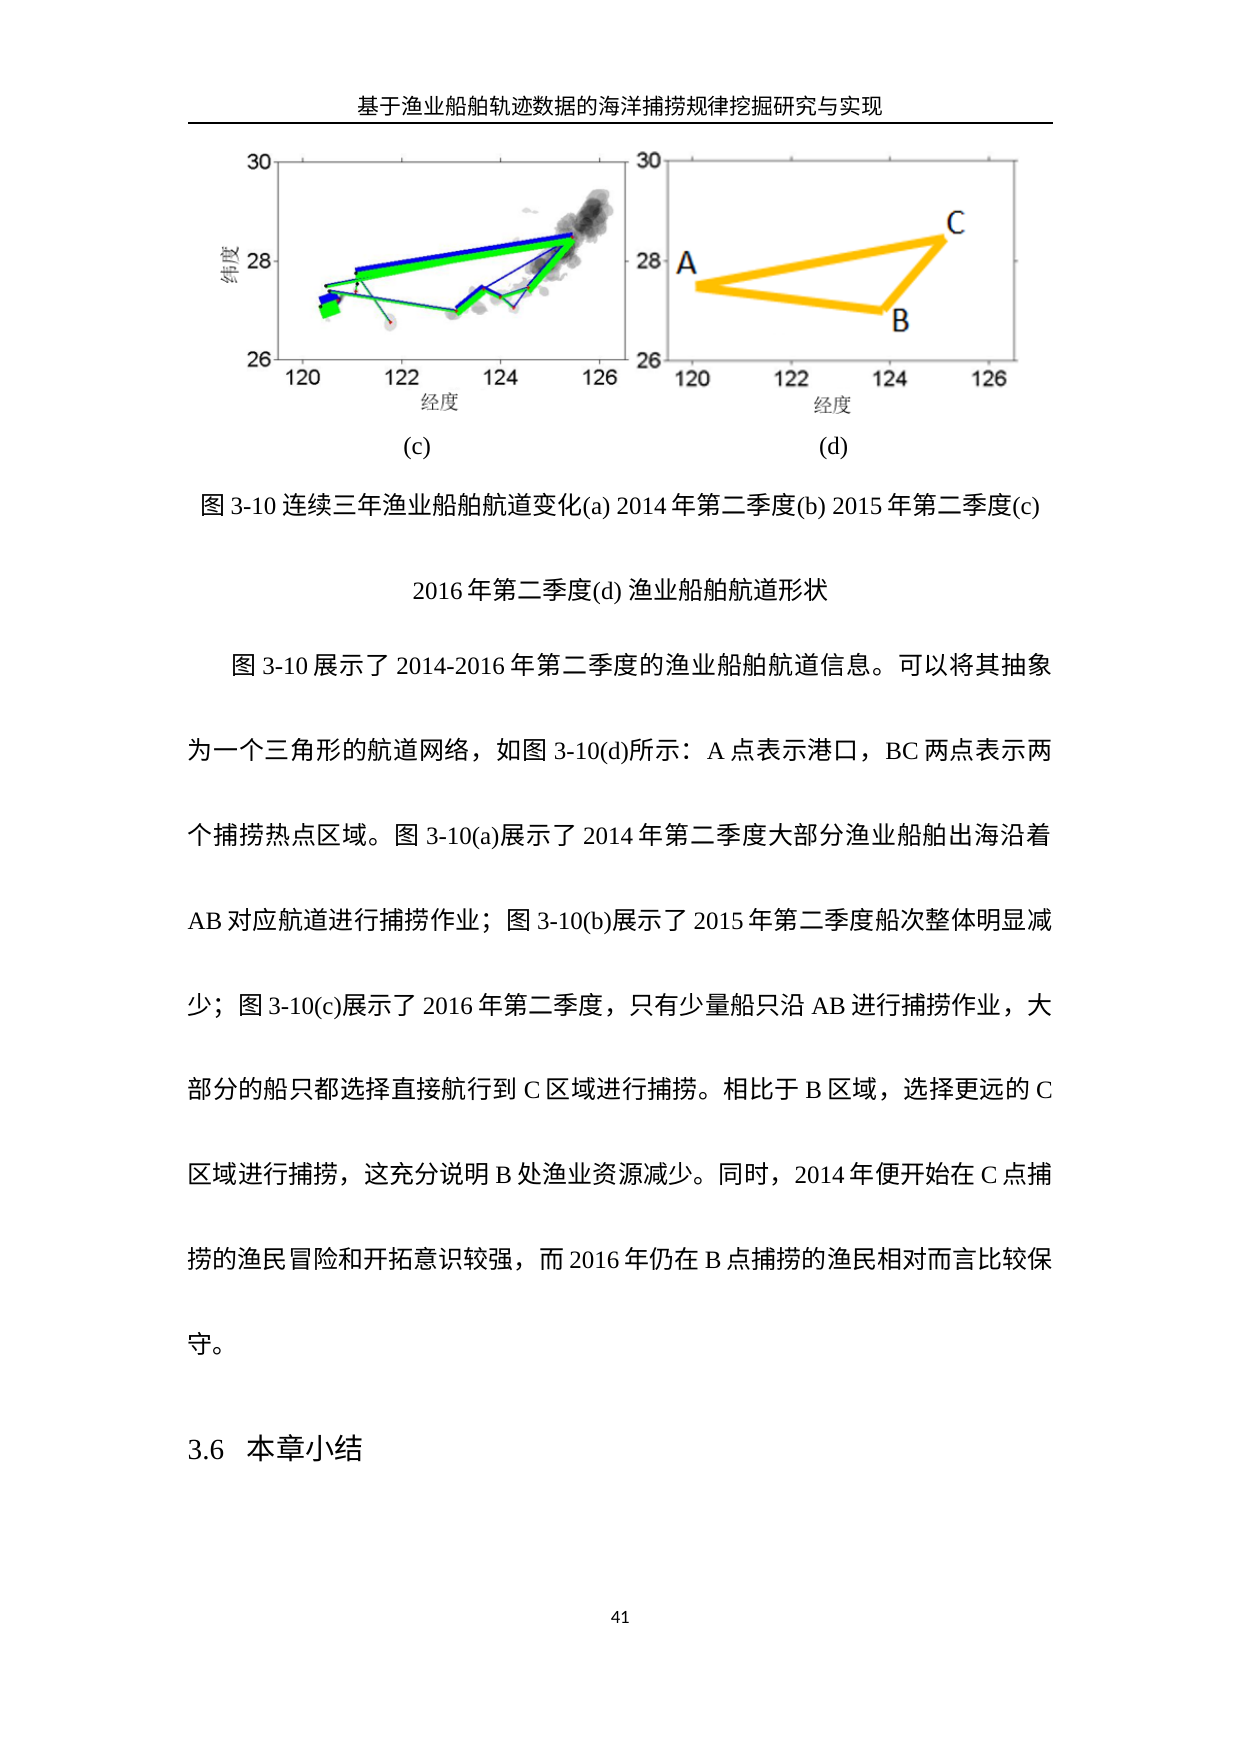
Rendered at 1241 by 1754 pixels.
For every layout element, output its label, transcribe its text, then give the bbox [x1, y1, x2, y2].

table_cell (c) [176, 429, 620, 470]
subtitle 本章小结 [187, 1413, 1053, 1481]
table_cell [176, 150, 1064, 429]
table_cell (d) [620, 429, 1064, 470]
table_cell 图3-10 连续三年渔业船舶航道变化(a) 2014年第二季度(b) 2015年第二季度(c) 2016年第二季度(d) 渔业船舶航道形状 [176, 470, 1064, 630]
picture [217, 150, 1024, 417]
text 图3-10展示了2014-2016年第二季度的渔业船舶航道信息。可以将其抽象为一个三角形的航道网络，如图3-10(d)所示：A点表示港口，BC两点表示两个捕捞热点区域。图3-10(a)展示了2014年第二季度大部分渔业船舶出海沿着AB对应航道进行捕捞作业；图3-10(b)展示了2015年第二季度船次整体明显减少；图3-10(c)展示了2016年第二季度，只有少量船只沿AB进行捕捞作业，大部分的船只都选择直接航行到C区域进行捕捞。相比于B区域，选择更远的C区域进行捕捞，这充分说明B处渔业资源减少。同时，2014年便开始在C点捕捞的渔民冒险和开拓意识较强，而2016年仍在B点捕捞的渔民相对而言比较保守。 [187, 630, 1053, 1377]
